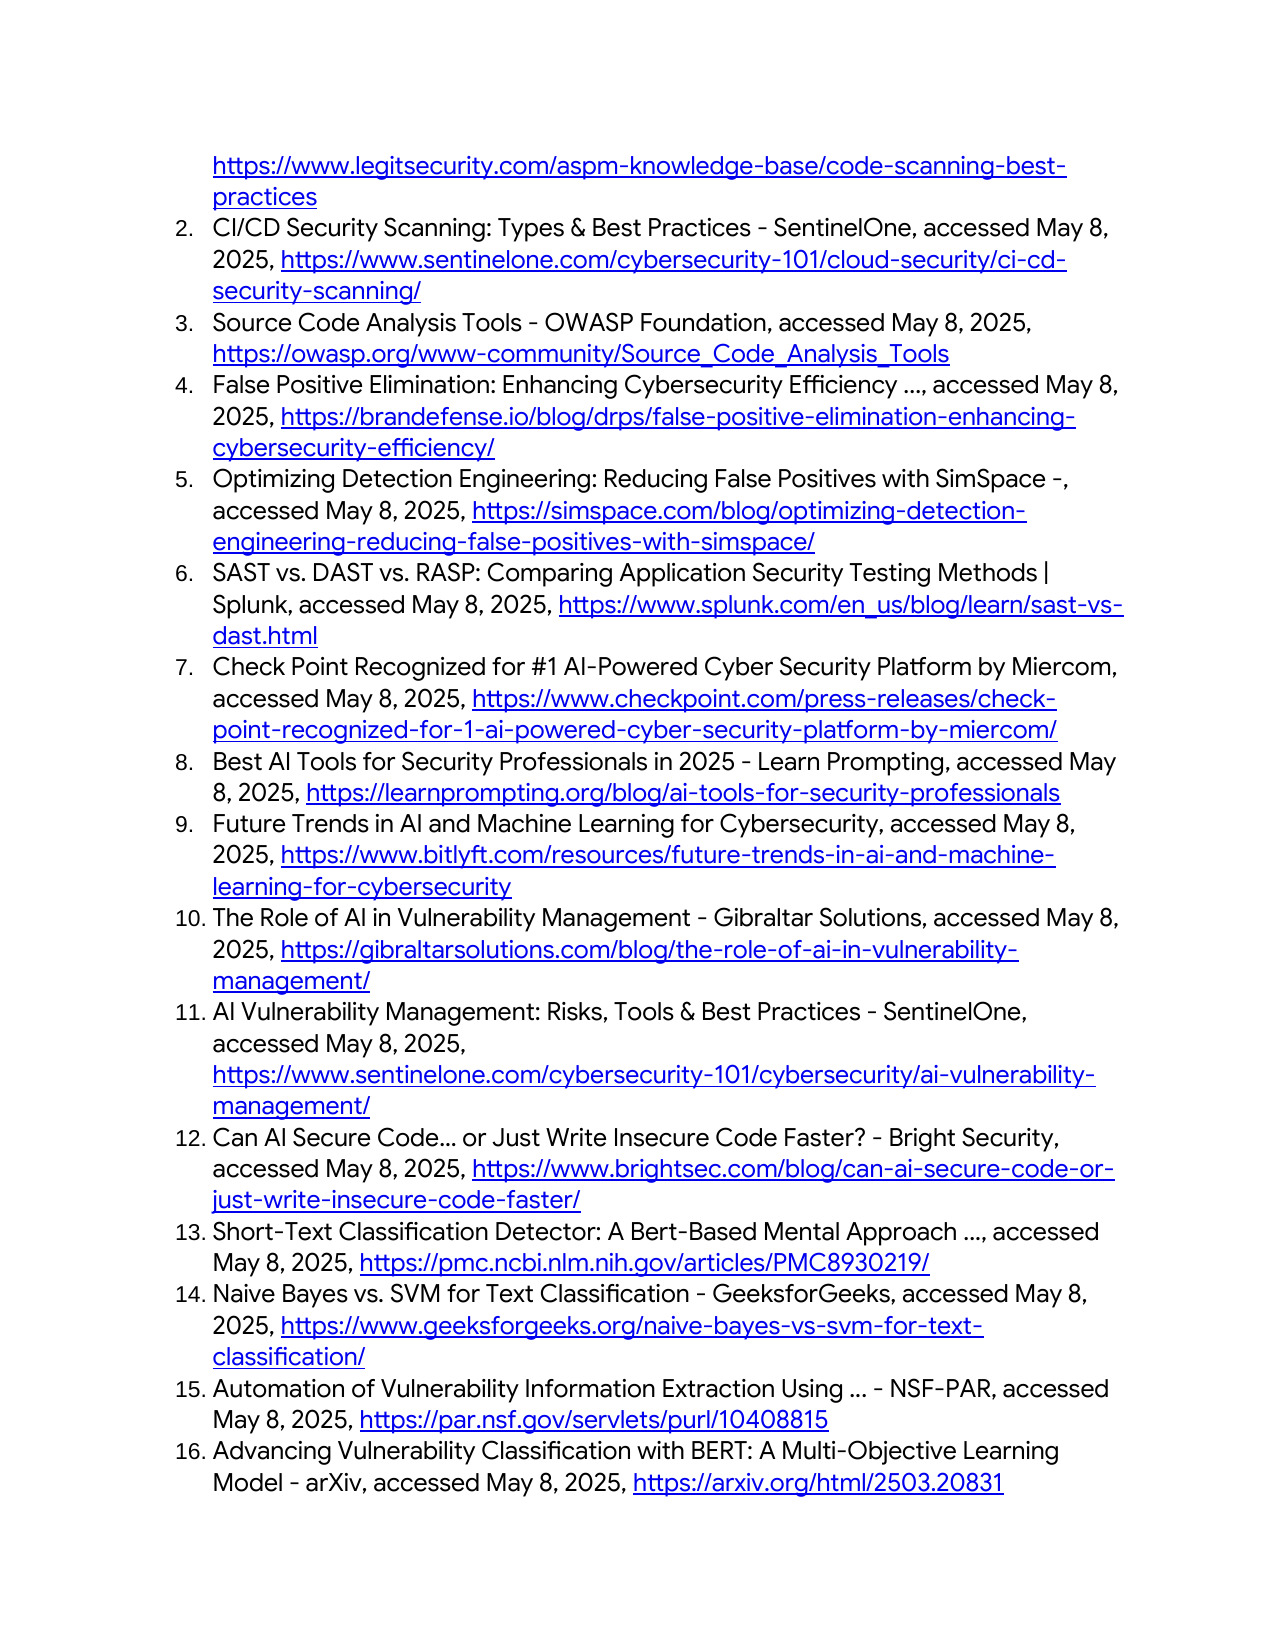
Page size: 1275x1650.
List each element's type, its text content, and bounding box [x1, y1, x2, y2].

list CI/CD Security Scanning: Types & Best Practices - SentinelOne, accessed May 8, 2025, https://www.sentinelone.com/cybersecurity-101/cloud-security/ci-cd-security-scanning/ [175, 213, 1125, 307]
list Check Point Recognized for #1 AI-Powered Cyber Security Platform by Miercom, accessed May 8, 2025, https://www.checkpoint.com/press-releases/check-point-recognized-for-1-ai-powered-cyber-security-platform-by-miercom/ [175, 652, 1125, 746]
list Short-Text Classification Detector: A Bert-Based Mental Approach ..., accessed May 8, 2025, https://pmc.ncbi.nlm.nih.gov/articles/PMC8930219/ [175, 1216, 1125, 1279]
list Source Code Analysis Tools - OWASP Foundation, accessed May 8, 2025, https://owasp.org/www-community/Source_Code_Analysis_Tools [175, 307, 1125, 369]
list Automation of Vulnerability Information Extraction Using ... - NSF-PAR, accessed May 8, 2025, https://par.nsf.gov/servlets/purl/10408815 [175, 1373, 1125, 1436]
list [175, 150, 1125, 213]
list False Positive Elimination: Enhancing Cybersecurity Efficiency ..., accessed May 8, 2025, https://brandefense.io/blog/drps/false-positive-elimination-enhancing-cybersecurity-efficiency/ [175, 369, 1125, 463]
list SAST vs. DAST vs. RASP: Comparing Application Security Testing Methods | Splunk, accessed May 8, 2025, https://www.splunk.com/en_us/blog/learn/sast-vs-dast.html [175, 558, 1125, 652]
list The Role of AI in Vulnerability Management - Gibraltar Solutions, accessed May 8, 2025, https://gibraltarsolutions.com/blog/the-role-of-ai-in-vulnerability-management/ [175, 902, 1125, 997]
list Can AI Secure Code… or Just Write Insecure Code Faster? - Bright Security, accessed May 8, 2025, https://www.brightsec.com/blog/can-ai-secure-code-or-just-write-insecure-code-faster/ [175, 1122, 1125, 1216]
list Future Trends in AI and Machine Learning for Cybersecurity, accessed May 8, 2025, https://www.bitlyft.com/resources/future-trends-in-ai-and-machine-learning-for-cybersecurity [175, 808, 1125, 902]
list Advancing Vulnerability Classification with BERT: A Multi-Objective Learning Model - arXiv, accessed May 8, 2025, https://arxiv.org/html/2503.20831 [175, 1436, 1125, 1498]
list Best AI Tools for Security Professionals in 2025 - Learn Prompting, accessed May 8, 2025, https://learnprompting.org/blog/ai-tools-for-security-professionals [175, 746, 1125, 808]
list Naive Bayes vs. SVM for Text Classification - GeeksforGeeks, accessed May 8, 2025, https://www.geeksforgeeks.org/naive-bayes-vs-svm-for-text-classification/ [175, 1279, 1125, 1373]
list Optimizing Detection Engineering: Reducing False Positives with SimSpace -, accessed May 8, 2025, https://simspace.com/blog/optimizing-detection-engineering-reducing-false-positives-with-simspace/ [175, 463, 1125, 558]
list AI Vulnerability Management: Risks, Tools & Best Practices - SentinelOne, accessed May 8, 2025, https://www.sentinelone.com/cybersecurity-101/cybersecurity/ai-vulnerability-management/ [175, 997, 1125, 1122]
